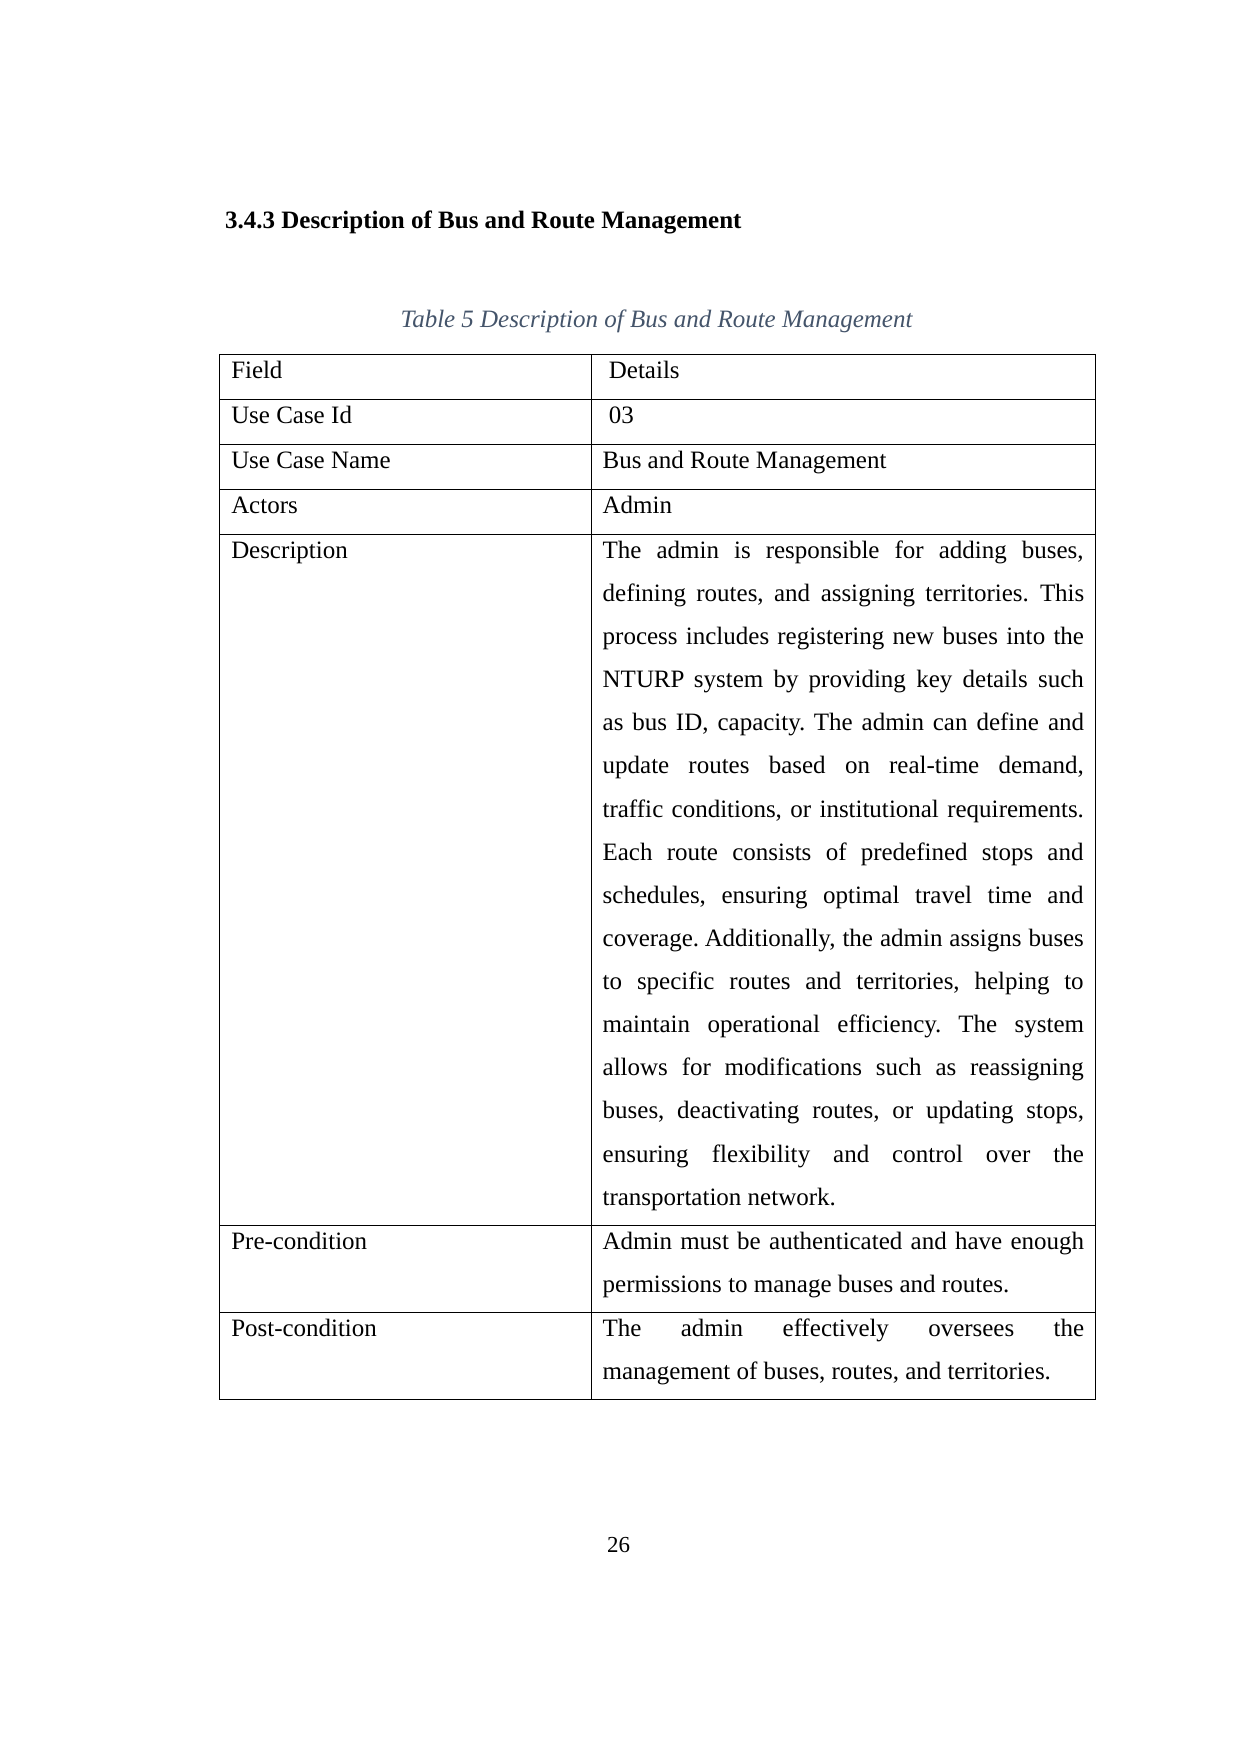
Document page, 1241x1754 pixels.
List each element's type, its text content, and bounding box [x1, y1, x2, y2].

table_cell The admin effectively oversees the management of buses, routes, and territories. [592, 1313, 1095, 1399]
table_header Details [592, 355, 1095, 399]
text Table Description of Bus and Route Management [225, 304, 1090, 333]
table_cell Admin [592, 490, 1095, 534]
table_header Field [220, 355, 591, 399]
table_cell Post-condition [220, 1313, 591, 1399]
table_cell 03 [592, 400, 1095, 444]
table_cell Use Case Id [220, 400, 591, 444]
table_cell Description [220, 535, 591, 1225]
subtitle 3.4.3 Description of Bus and Route Management [225, 206, 1090, 234]
table_cell Use Case Name [220, 445, 591, 489]
table_cell Actors [220, 490, 591, 534]
table_cell Bus and Route Management [592, 445, 1095, 489]
table_cell Admin must be authenticated and have enough permissions to manage buses and routes. [592, 1226, 1095, 1312]
table_cell The admin is responsible for adding buses, defining routes, and assigning territories. This process includes registering new buses into the NTURP system by providing key details such as bus ID, capacity. The admin can define and update routes based on real-time demand, traffic conditions, or institutional requirements. Each route consists of predefined stops and schedules, ensuring optimal travel time and coverage. Additionally, the admin assigns buses to specific routes and territories, helping to maintain operational efficiency. The system allows for modifications such as reassigning buses, deactivating routes, or updating stops, ensuring flexibility and control over the transportation network. [592, 535, 1095, 1225]
table_cell Pre-condition [220, 1226, 591, 1312]
